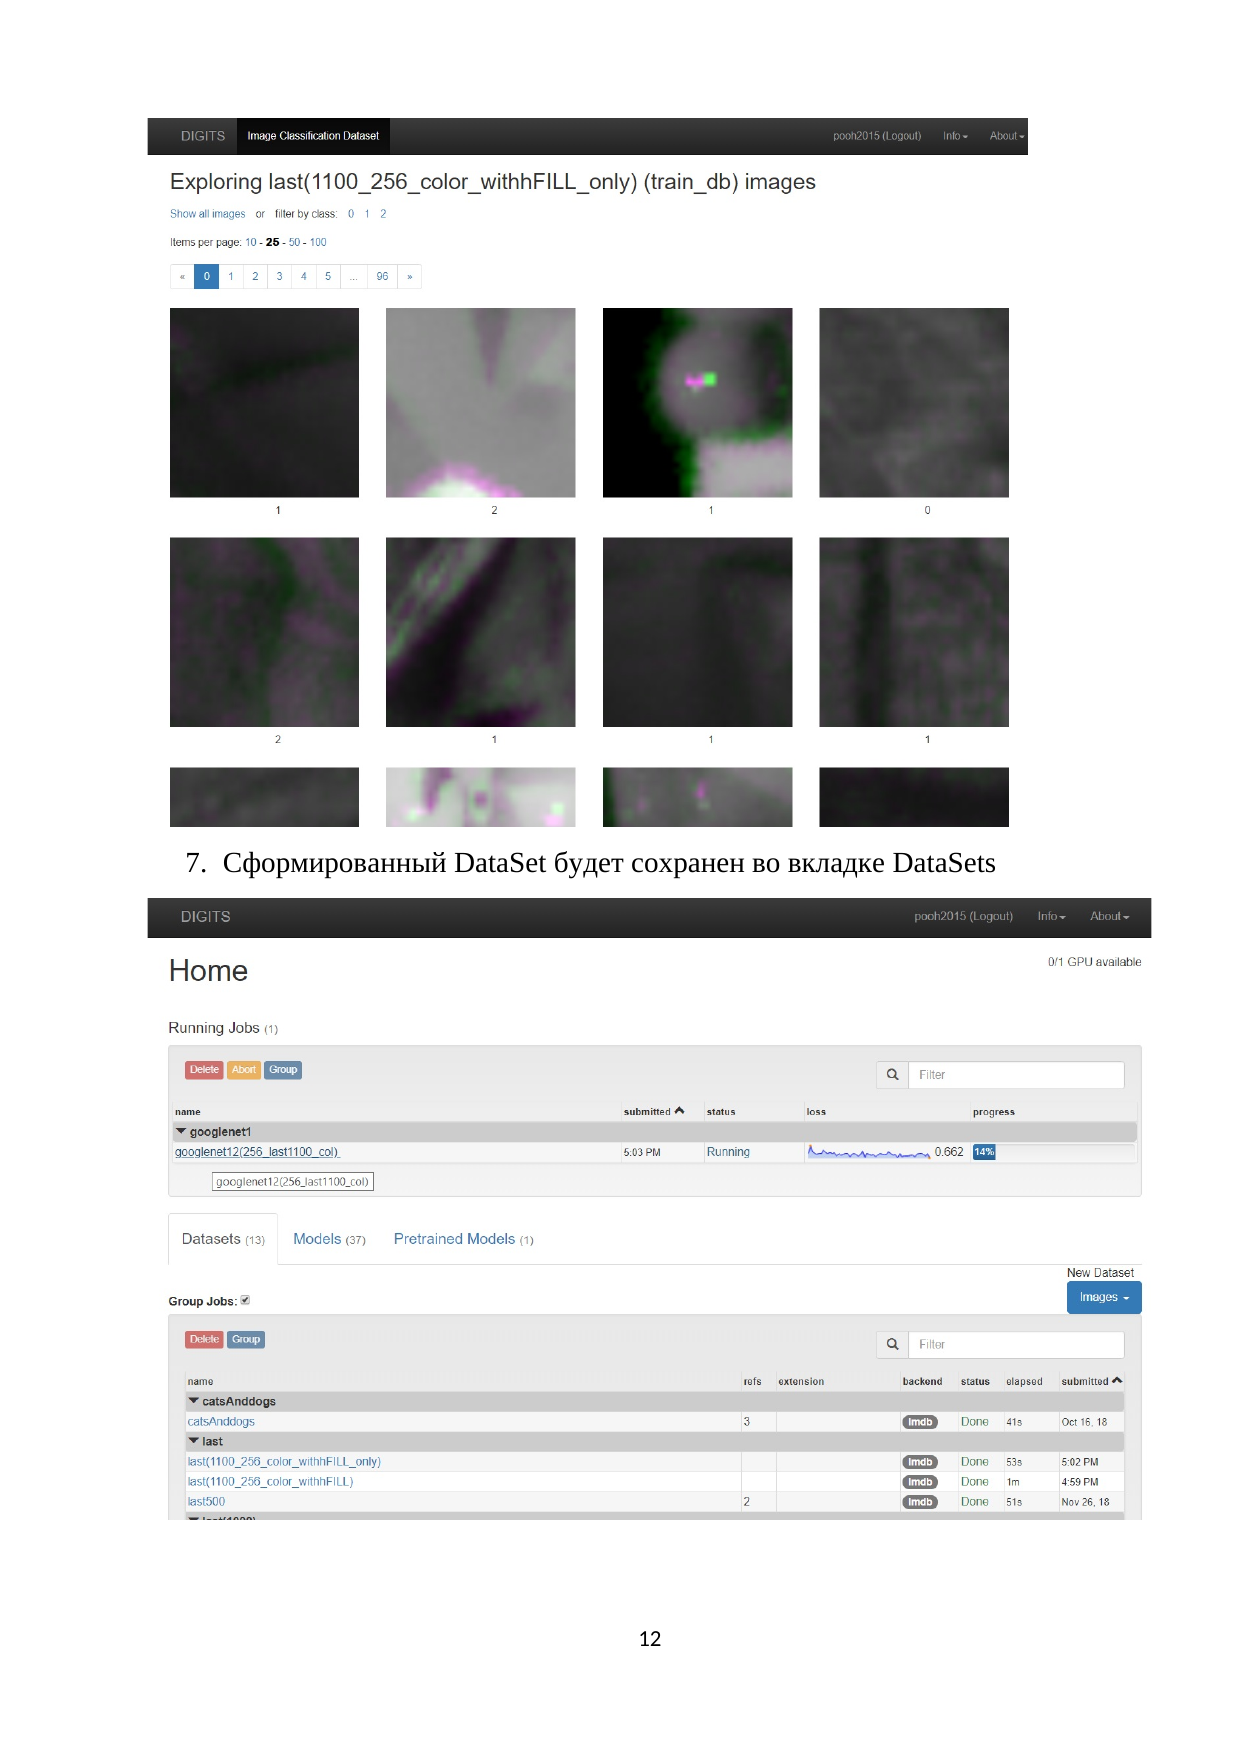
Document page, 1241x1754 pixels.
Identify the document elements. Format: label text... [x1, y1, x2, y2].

list Сформированный DataSet будет сохранен во вкладке DataSets [185, 845, 1152, 879]
picture [147, 898, 1152, 1520]
picture [147, 118, 1028, 827]
